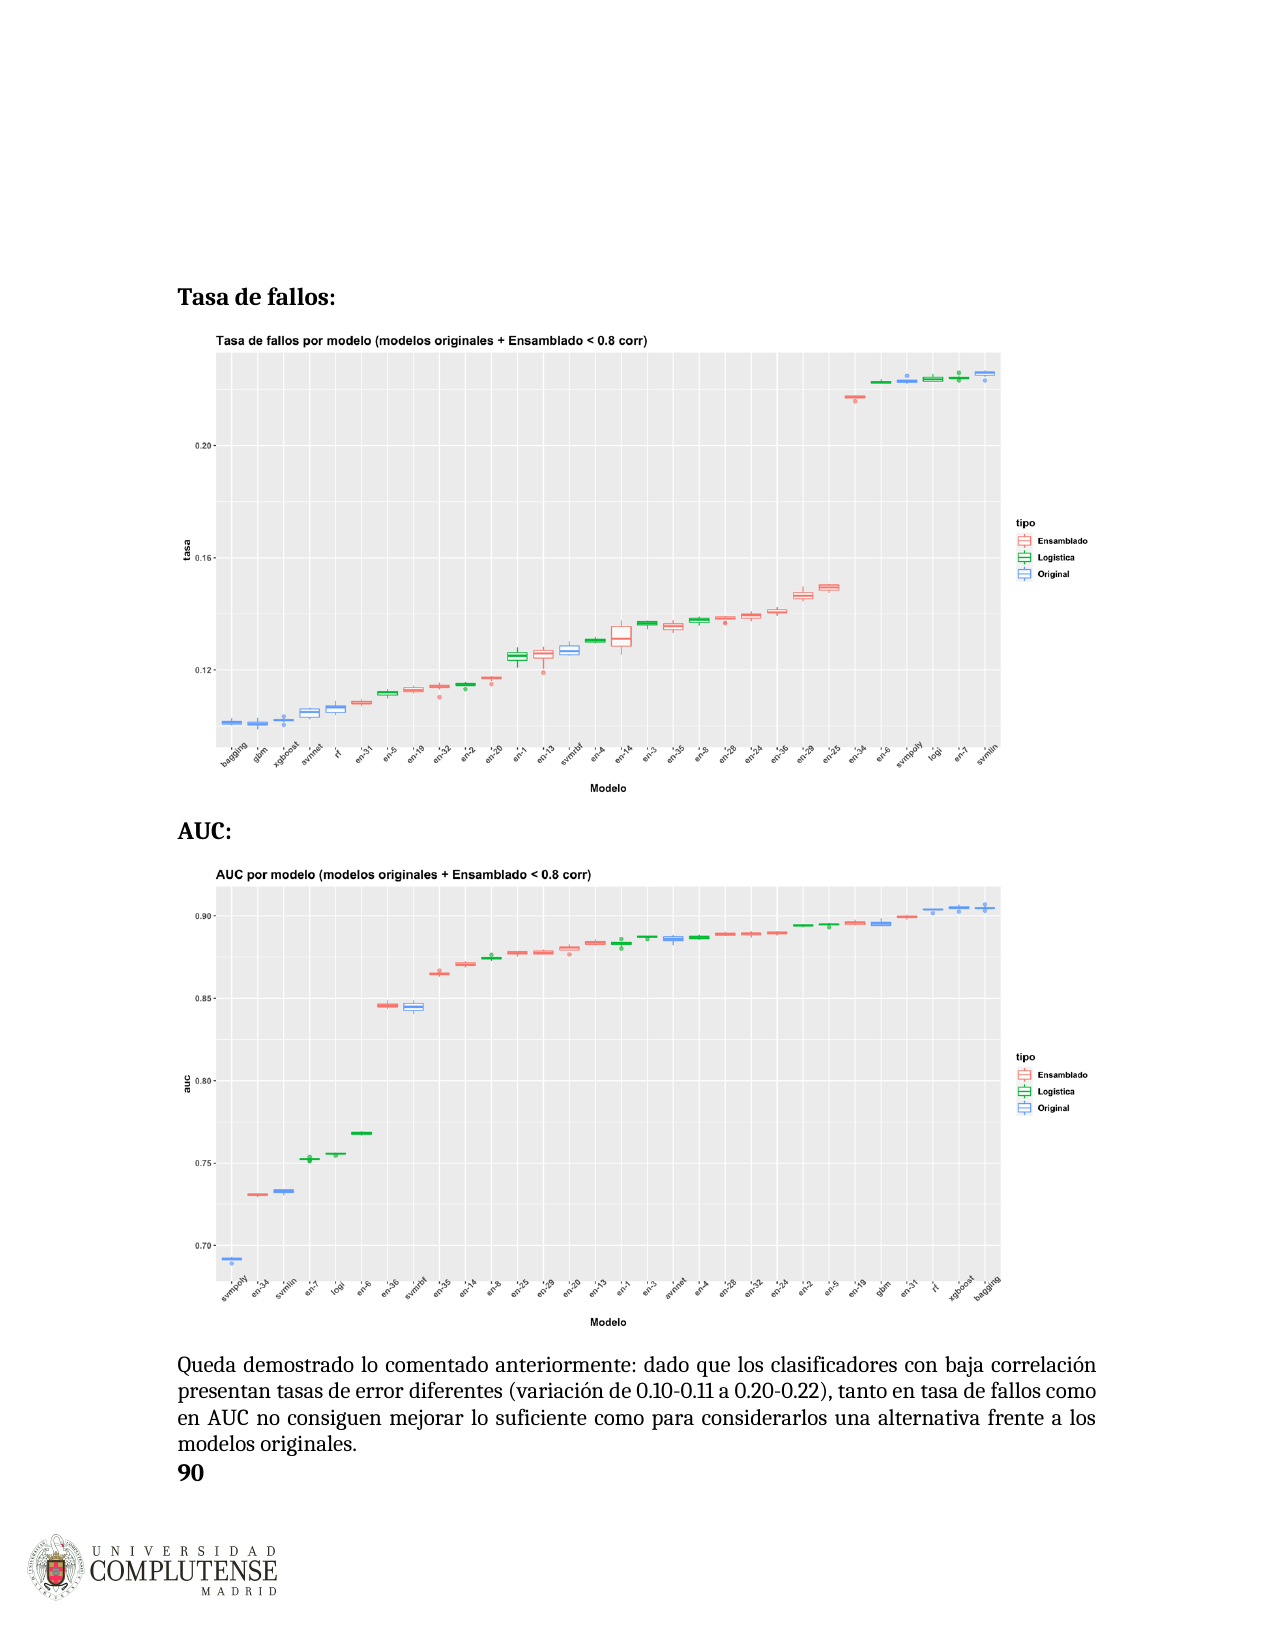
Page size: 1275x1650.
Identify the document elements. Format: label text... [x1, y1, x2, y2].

picture [24, 1496, 280, 1640]
picture [177, 864, 1098, 1333]
text Tasa de fallos: [177, 283, 1098, 312]
text AUC: [177, 817, 1098, 846]
text Queda demostrado lo comentado anteriormente: dado que los clasificadores con baja correlación presentan tasas de error diferentes (variación de 0.10-0.11 a 0.20-0.22), tanto en tasa de fallos como en AUC no consiguen mejorar lo suficiente como para considerarlos una alternativa frente a los modelos originales. [177, 1352, 1098, 1457]
picture [177, 330, 1098, 799]
